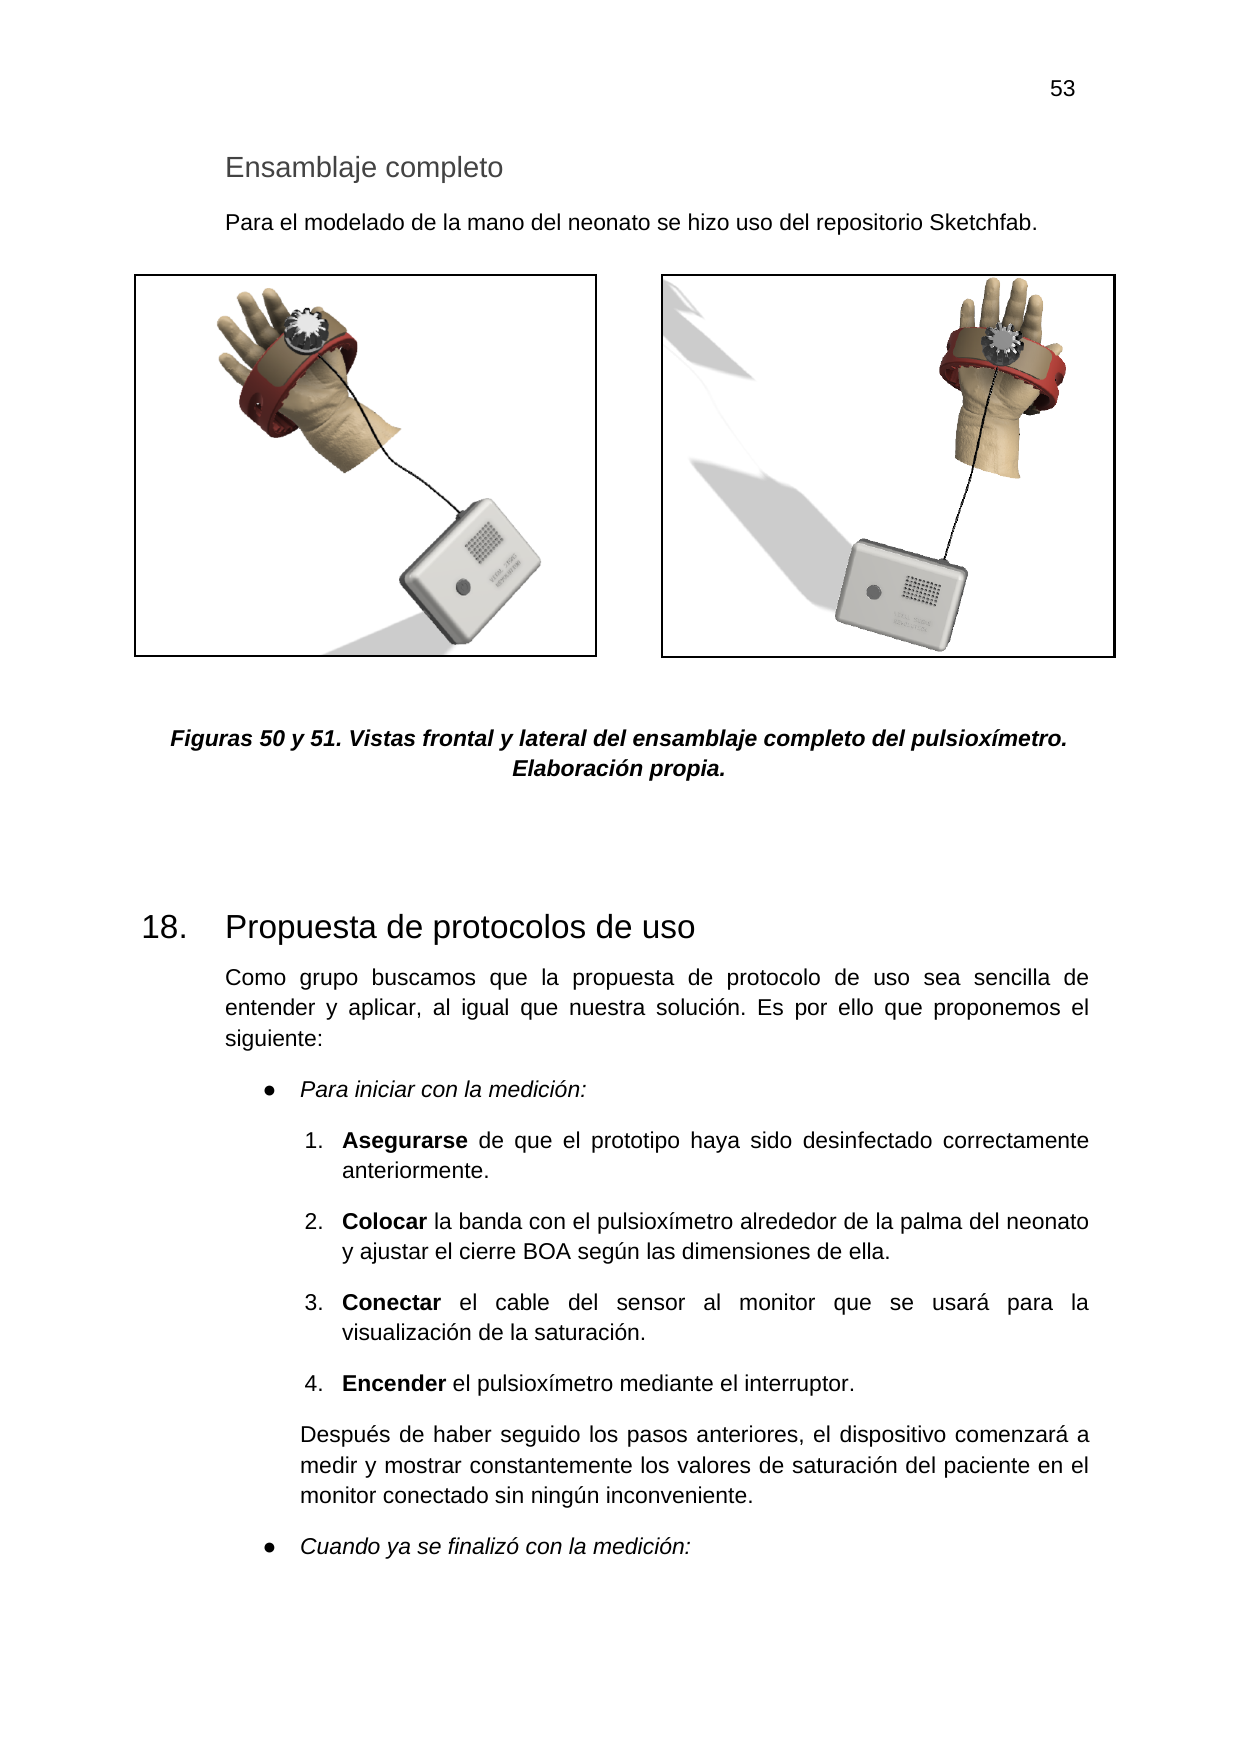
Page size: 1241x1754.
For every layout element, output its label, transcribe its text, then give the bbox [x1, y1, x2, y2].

text Para el modelado de la mano del neonato se hizo uso del repositorio Sketchfab. [150, 209, 1090, 236]
list Encender el pulsioxímetro mediante el interruptor. [304, 1370, 1090, 1397]
list Colocar la banda con el pulsioxímetro alrededor de la palma del neonato y ajustar el cierre BOA según las dimensiones de ella. [304, 1208, 1090, 1264]
list Asegurarse de que el prototipo haya sido desinfectado correctamente anteriormente. [304, 1127, 1090, 1183]
picture [136, 276, 595, 655]
list Para iniciar con la medición: [262, 1076, 1090, 1102]
list Cuando ya se finalizó con la medición: [262, 1533, 1090, 1559]
subtitle Ensamblaje completo [150, 150, 1090, 183]
subtitle Propuesta de protocolos de uso [187, 907, 1090, 946]
text Como grupo buscamos que la propuesta de protocolo de uso sea sencilla de entender y aplicar, al igual que nuestra solución. Es por ello que proponemos el siguiente: [225, 964, 1090, 1051]
list Conectar el cable del sensor al monitor que se usará para la visualización de la saturación. [304, 1289, 1090, 1346]
text Después de haber seguido los pasos anteriores, el dispositivo comenzará a medir y mostrar constantemente los valores de saturación del paciente en el monitor conectado sin ningún inconveniente. [300, 1421, 1090, 1508]
picture [663, 276, 1113, 656]
